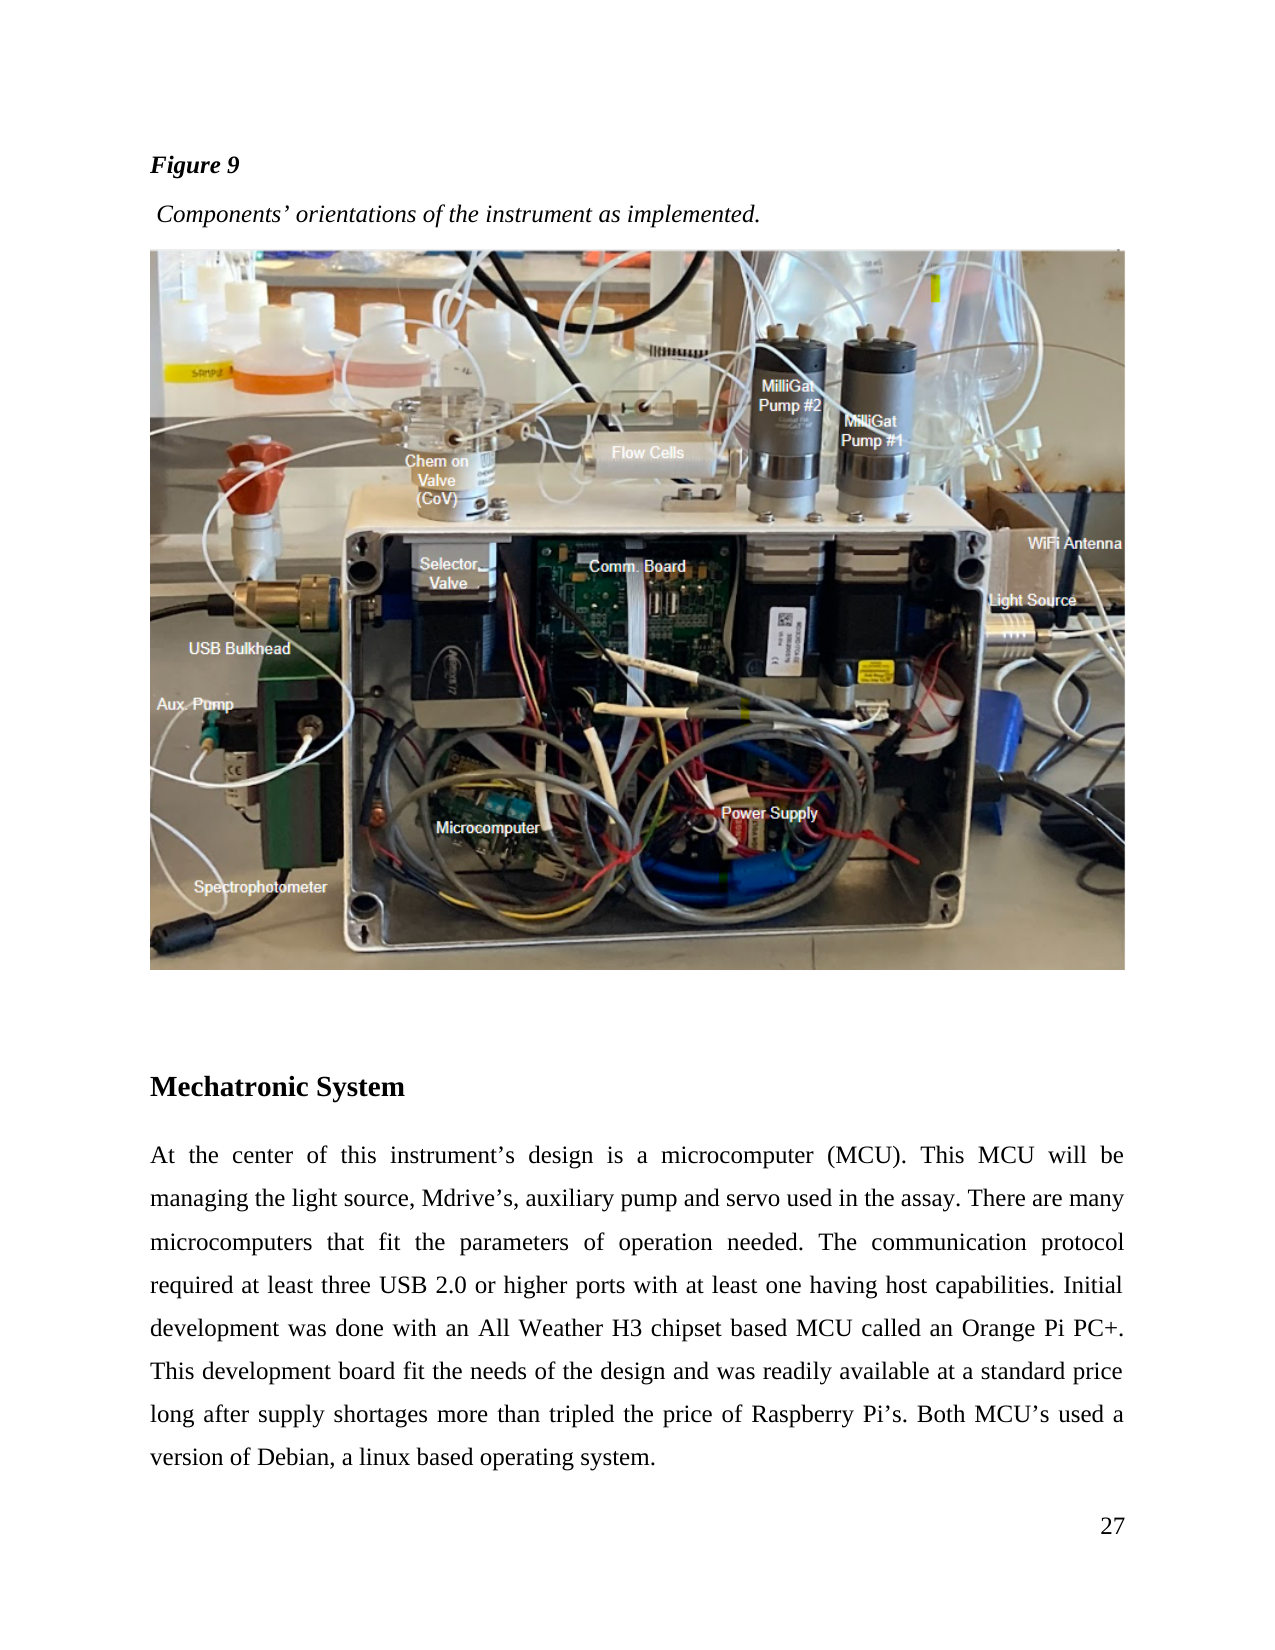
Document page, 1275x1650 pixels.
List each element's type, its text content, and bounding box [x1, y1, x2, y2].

subtitle Mechatronic System [150, 1069, 1125, 1103]
text At the center of this instrument’s design is a microcomputer (MCU). This MCU will be managing the light source, Mdrive’s, auxiliary pump and servo used in the assay. There are many microcomputers that fit the parameters of operation needed. The communication protocol required at least three USB 2.0 or higher ports with at least one having host capabilities. Initial development was done with an All Weather H3 chipset based MCU called an Orange Pi PC+. This development board fit the needs of the design and was readily available at a standard price long after supply shortages more than tripled the price of Raspberry Pi’s. Both MCU’s used a version of Debian, a linux based operating system. [150, 1140, 1125, 1471]
picture [150, 249, 1125, 970]
title Figure 9 [150, 150, 1125, 179]
subtitle Components’ orientations of the instrument as implemented. [150, 199, 1125, 228]
